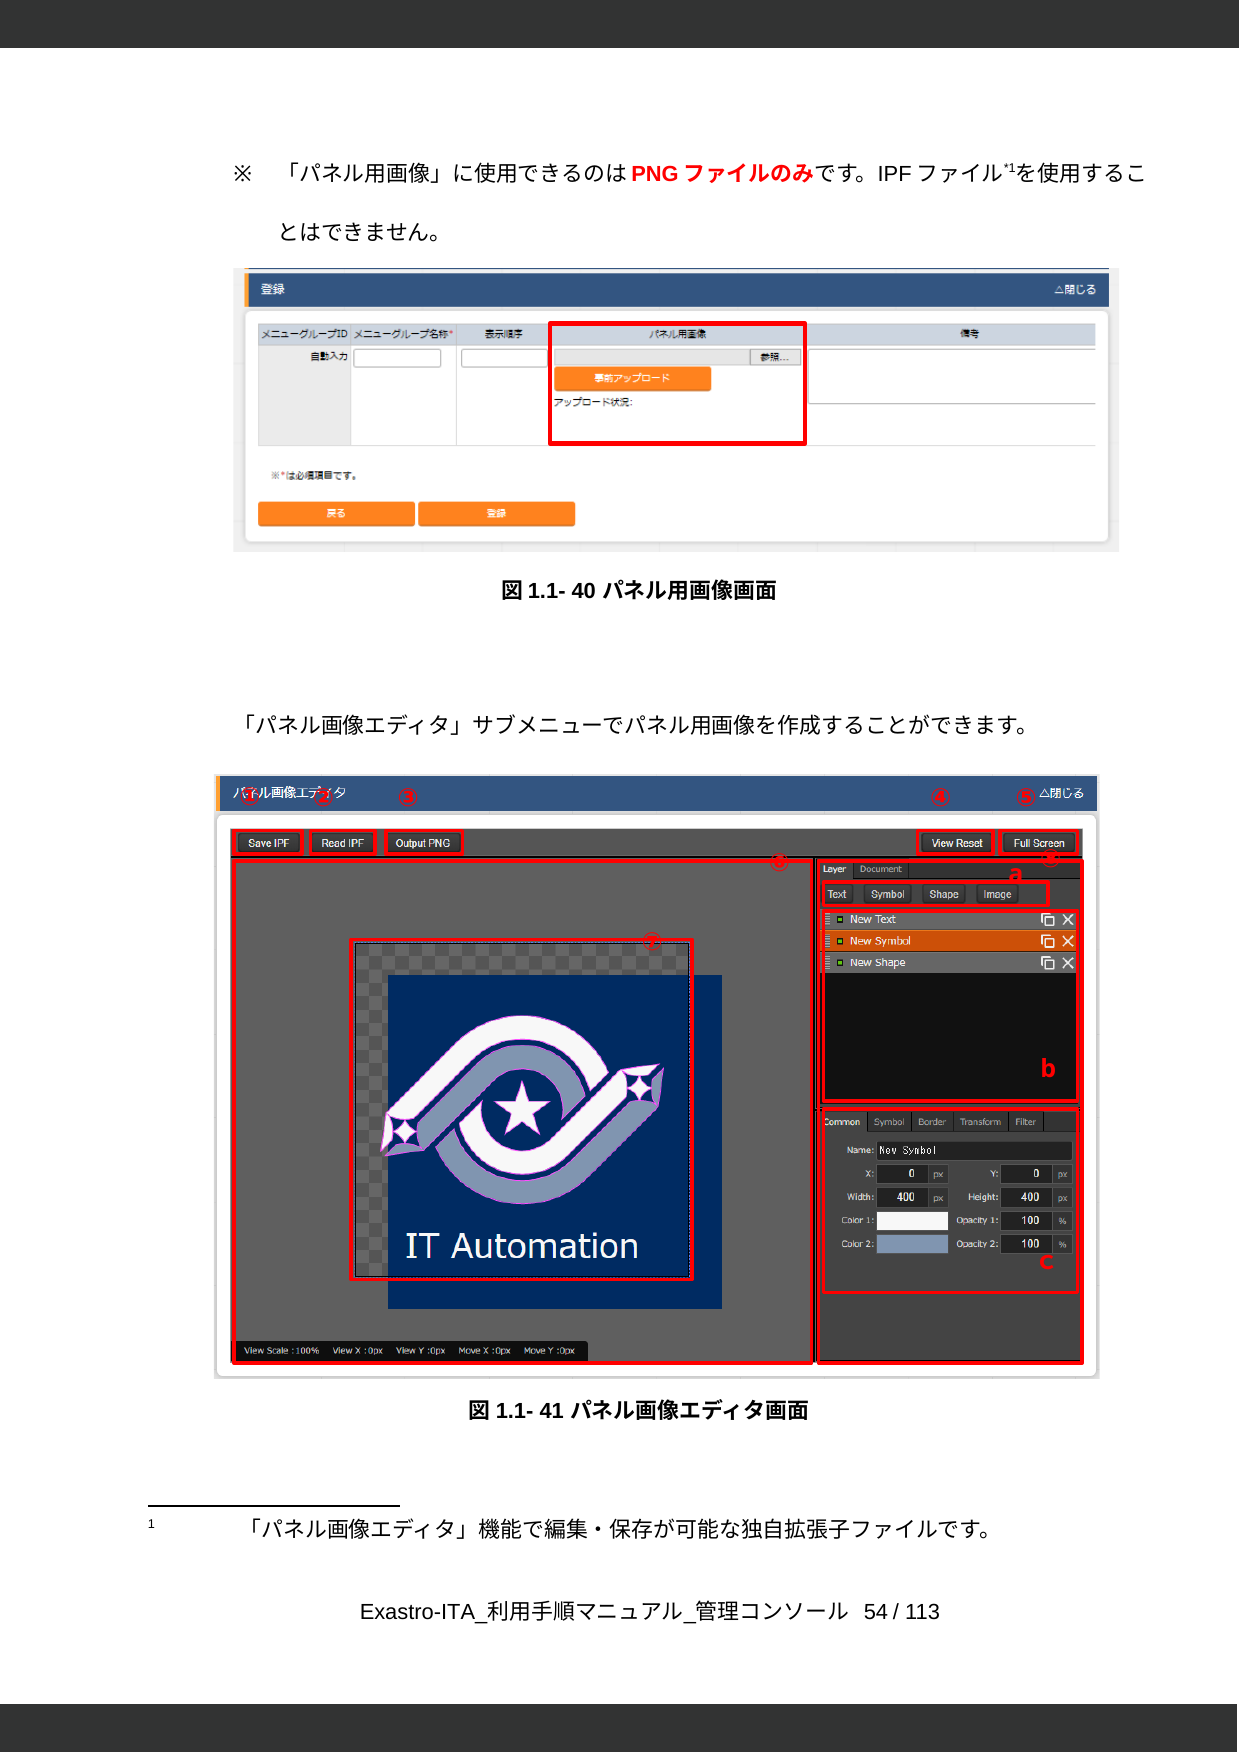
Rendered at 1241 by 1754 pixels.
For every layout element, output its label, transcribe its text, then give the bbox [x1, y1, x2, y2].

picture [0, 1704, 1237, 1752]
picture [213, 774, 1100, 1379]
picture [233, 268, 1120, 552]
text 図 1.1- 41 パネル画像エディタ画面 [148, 1379, 1130, 1439]
list 「パネル用画像」に使用できるのはPNGファイルのみです。IPFファイル*を使用することはできません。 [233, 142, 1152, 261]
list 「パネル画像エディタ」サブメニューでパネル用画像を作成することができます。 [233, 694, 1152, 753]
text 図 1.1- 40 パネル用画像画面 [148, 559, 1130, 618]
picture [0, 0, 1239, 48]
